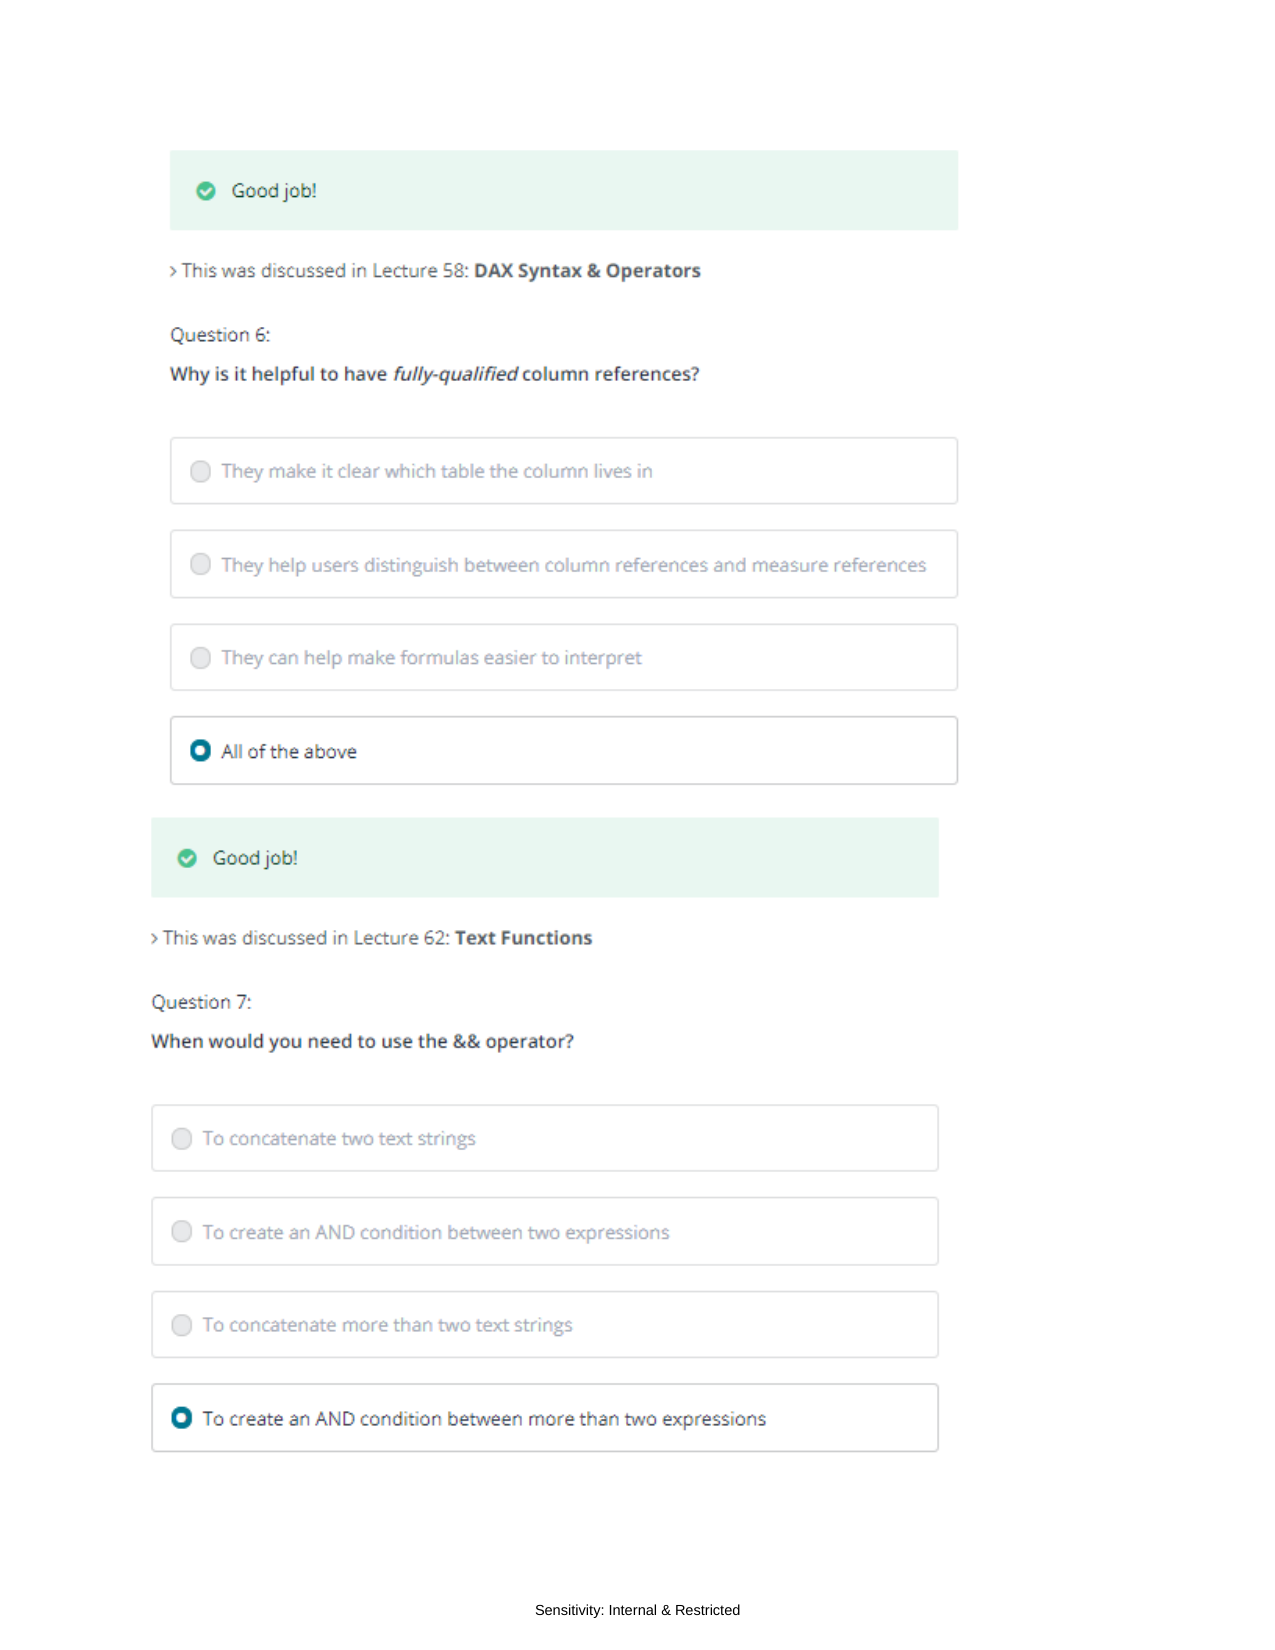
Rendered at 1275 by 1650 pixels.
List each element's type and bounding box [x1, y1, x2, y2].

picture [150, 811, 947, 1465]
picture [150, 150, 971, 793]
